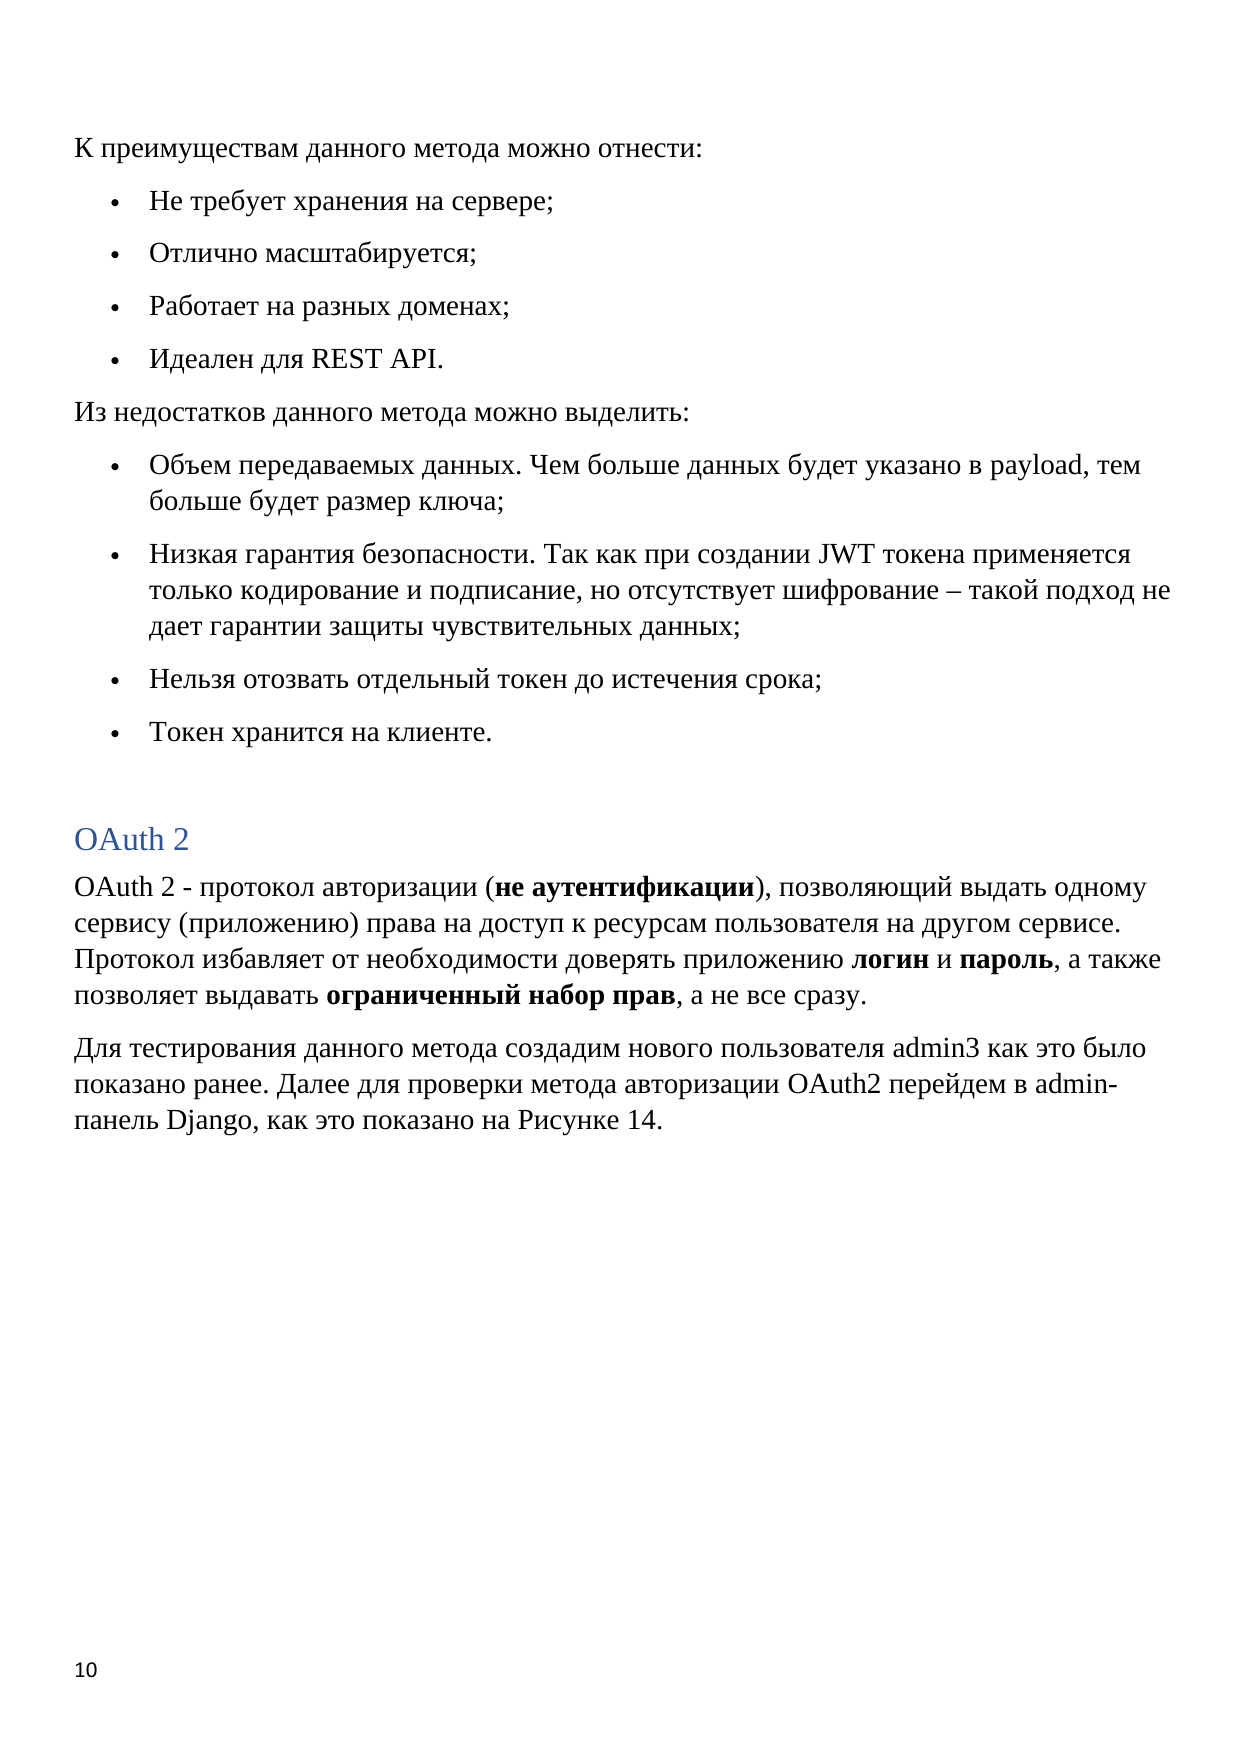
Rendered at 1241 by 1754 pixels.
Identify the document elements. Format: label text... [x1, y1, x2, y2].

list Работает на разных доменах; [111, 288, 1181, 322]
list Низкая гарантия безопасности. Так как при создании JWT токена применяется только кодирование и подписание, но отсутствует шифрование – такой подход не дает гарантии защиты чувствительных данных; [111, 536, 1181, 642]
list Объем передаваемых данных. Чем больше данных будет указано в payload, тем больше будет размер ключа; [111, 447, 1181, 516]
subtitle OAuth 2 [74, 819, 1181, 858]
list Нельзя отозвать отдельный токен до истечения срока; [111, 661, 1181, 694]
text Из недостатков данного метода можно выделить: [74, 394, 1181, 427]
list Токен хранится на клиенте. [111, 714, 1181, 747]
list Идеален для REST API. [111, 341, 1181, 375]
text Для тестирования данного метода создадим нового пользователя admin3 как это было показано ранее. Далее для проверки метода авторизации OAuth2 перейдем в admin-панель Django, как это показано на Рисунке 14. [74, 1030, 1181, 1136]
text OAuth 2 - протокол авторизации (не аутентификации), позволяющий выдать одному сервису (приложению) права на доступ к ресурсам пользователя на другом сервисе. Протокол избавляет от необходимости доверять приложению логин и пароль, а также позволяет выдавать ограниченный набор прав, а не все сразу. [74, 869, 1181, 1011]
list Не требует хранения на сервере; [111, 183, 1181, 216]
list Отлично масштабируется; [111, 236, 1181, 269]
text К преимуществам данного метода можно отнести: [74, 130, 1181, 163]
